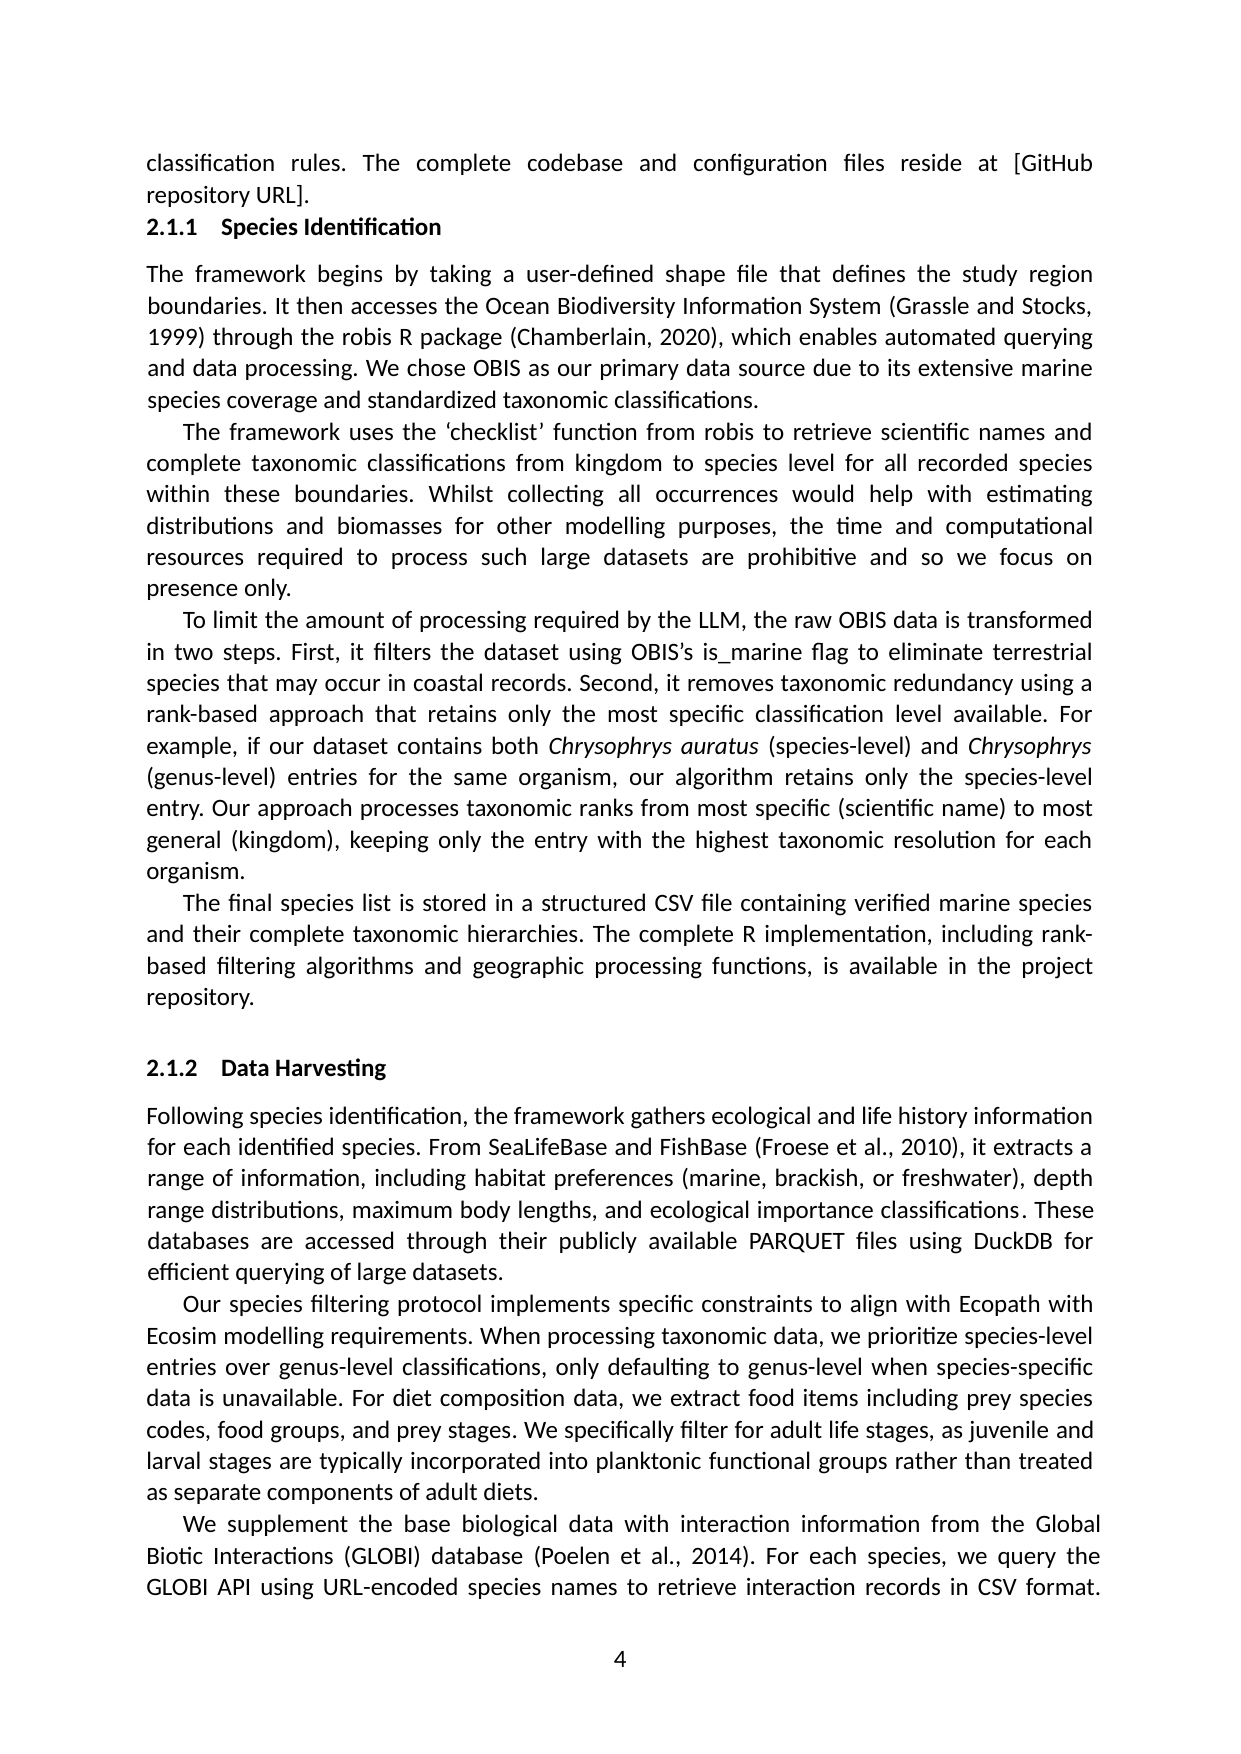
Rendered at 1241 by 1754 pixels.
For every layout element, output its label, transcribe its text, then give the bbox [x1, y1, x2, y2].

text The framework uses the ‘checklist’ function from robis to retrieve scientific names and complete taxonomic classifications from kingdom to species level for all recorded species within these boundaries. Whilst collecting all occurrences would help with estimating distributions and biomasses for other modelling purposes, the time and computational resources required to process such large datasets are prohibitive and so we focus on presence only. [146, 416, 1094, 603]
text The framework begins by taking a user-defined shape file that defines the study region boundaries. It then accesses the Ocean Biodiversity Information System (Grassle and Stocks, 1999) through the robis R package (Chamberlain, 2020), which enables automated querying and data processing. We chose OBIS as our primary data source due to its extensive marine species coverage and standardized taxonomic classifications. [146, 258, 1094, 414]
subtitle Data Harvesting [146, 1052, 1104, 1083]
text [146, 1508, 1103, 1602]
text To limit the amount of processing required by the LLM, the raw OBIS data is transformed in two steps. First, it filters the dataset using OBIS’s is_marine flag to eliminate terrestrial species that may occur in coastal records. Second, it removes taxonomic redundancy using a rank-based approach that retains only the most specific classification level available. For example, if our dataset contains both Chrysophrys auratus (species-level) and Chrysophrys (genus-level) entries for the same organism, our algorithm retains only the species-level entry. Our approach processes taxonomic ranks from most specific (scientific name) to most general (kingdom), keeping only the entry with the highest taxonomic resolution for each organism. [146, 604, 1094, 886]
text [146, 148, 1094, 209]
text The final species list is stored in a structured CSV file containing verified marine species and their complete taxonomic hierarchies. The complete R implementation, including rank-based filtering algorithms and geographic processing functions, is available in the project repository. [146, 887, 1094, 1012]
text Following species identification, the framework gathers ecological and life history information for each identified species. From SeaLifeBase and FishBase (Froese et al., 2010), it extracts a range of information, including habitat preferences (marine, brackish, or freshwater), depth range distributions, maximum body lengths, and ecological importance classifications. These databases are accessed through their publicly available PARQUET files using DuckDB for efficient querying of large datasets. [146, 1100, 1094, 1287]
text Our species filtering protocol implements specific constraints to align with Ecopath with Ecosim modelling requirements. When processing taxonomic data, we prioritize species-level entries over genus-level classifications, only defaulting to genus-level when species-specific data is unavailable. For diet composition data, we extract food items including prey species codes, food groups, and prey stages. We specifically filter for adult life stages, as juvenile and larval stages are typically incorporated into planktonic functional groups rather than treated as separate components of adult diets. [146, 1288, 1094, 1507]
subtitle Species Identification [146, 211, 1104, 241]
